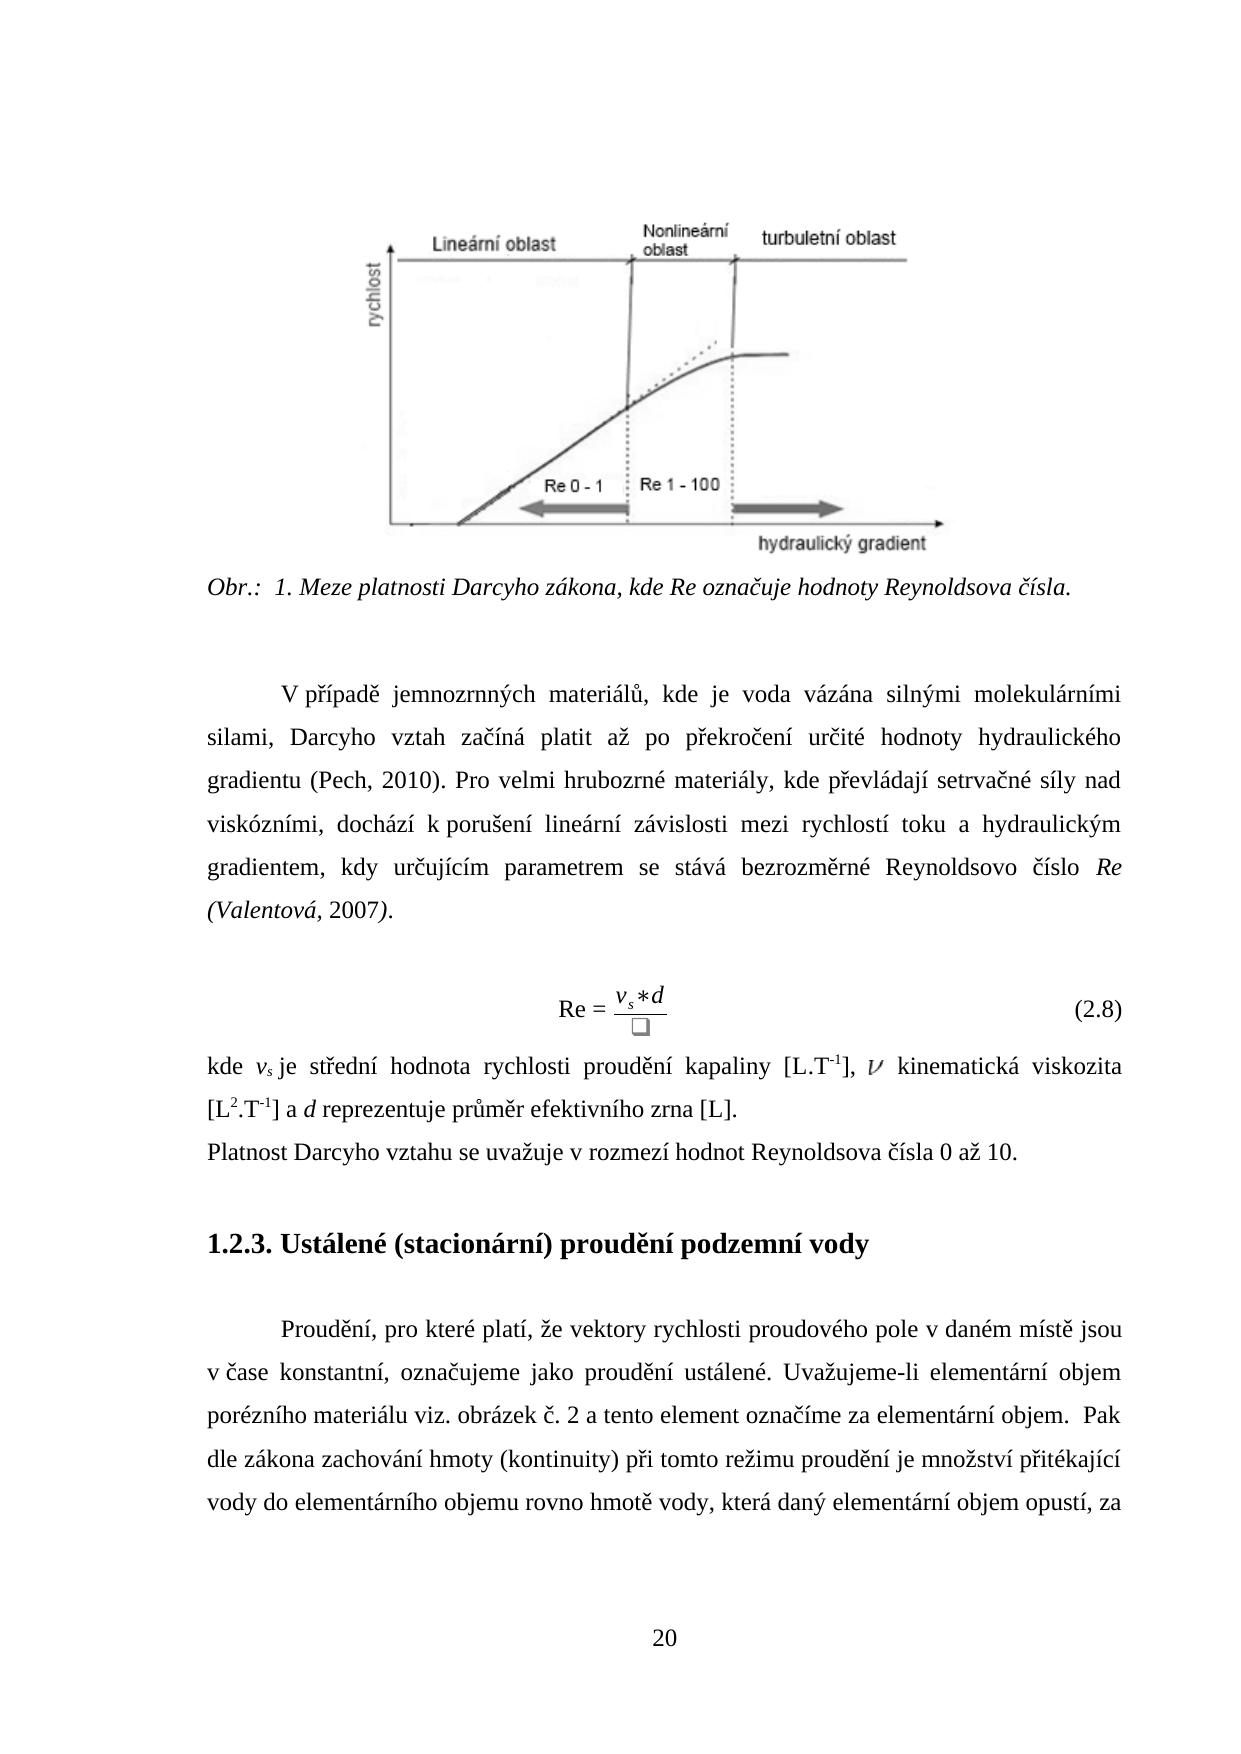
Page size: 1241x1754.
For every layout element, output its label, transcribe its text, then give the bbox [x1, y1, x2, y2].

text Re = (2.8) [207, 981, 1122, 1037]
text Obr.: 1. Meze platnosti Darcyho zákona, kde Re označuje hodnoty Reynoldsova čísla. [207, 572, 1122, 601]
picture [868, 1060, 885, 1075]
subtitle 1.2.3. Ustálené (stacionární) proudění podzemní vody [207, 1226, 1122, 1260]
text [207, 1314, 1122, 1516]
text kde vs je střední hodnota rychlosti proudění kapaliny [L.T-1], kinematická viskozita [L2.T-1] a d reprezentuje průměr efektivního zrna [L]. [207, 1051, 1122, 1123]
text Platnost Darcyho vztahu se uvažuje v rozmezí hodnot Reynoldsova čísla 0 až 10. [207, 1137, 1122, 1166]
text V případě jemnozrnných materiálů, kde je voda vázána silnými molekulárními silami, Darcyho vztah začíná platit až po překročení určité hodnoty hydraulického gradientu (Pech, 2010). Pro velmi hrubozrné materiály, kde převládají setrvačné síly nad viskózními, dochází k porušení lineární závislosti mezi rychlostí toku a hydraulickým gradientem, kdy určujícím parametrem se stává bezrozměrné Reynoldsovo číslo Re (Valentová, 2007). [207, 679, 1122, 924]
picture [360, 220, 969, 558]
